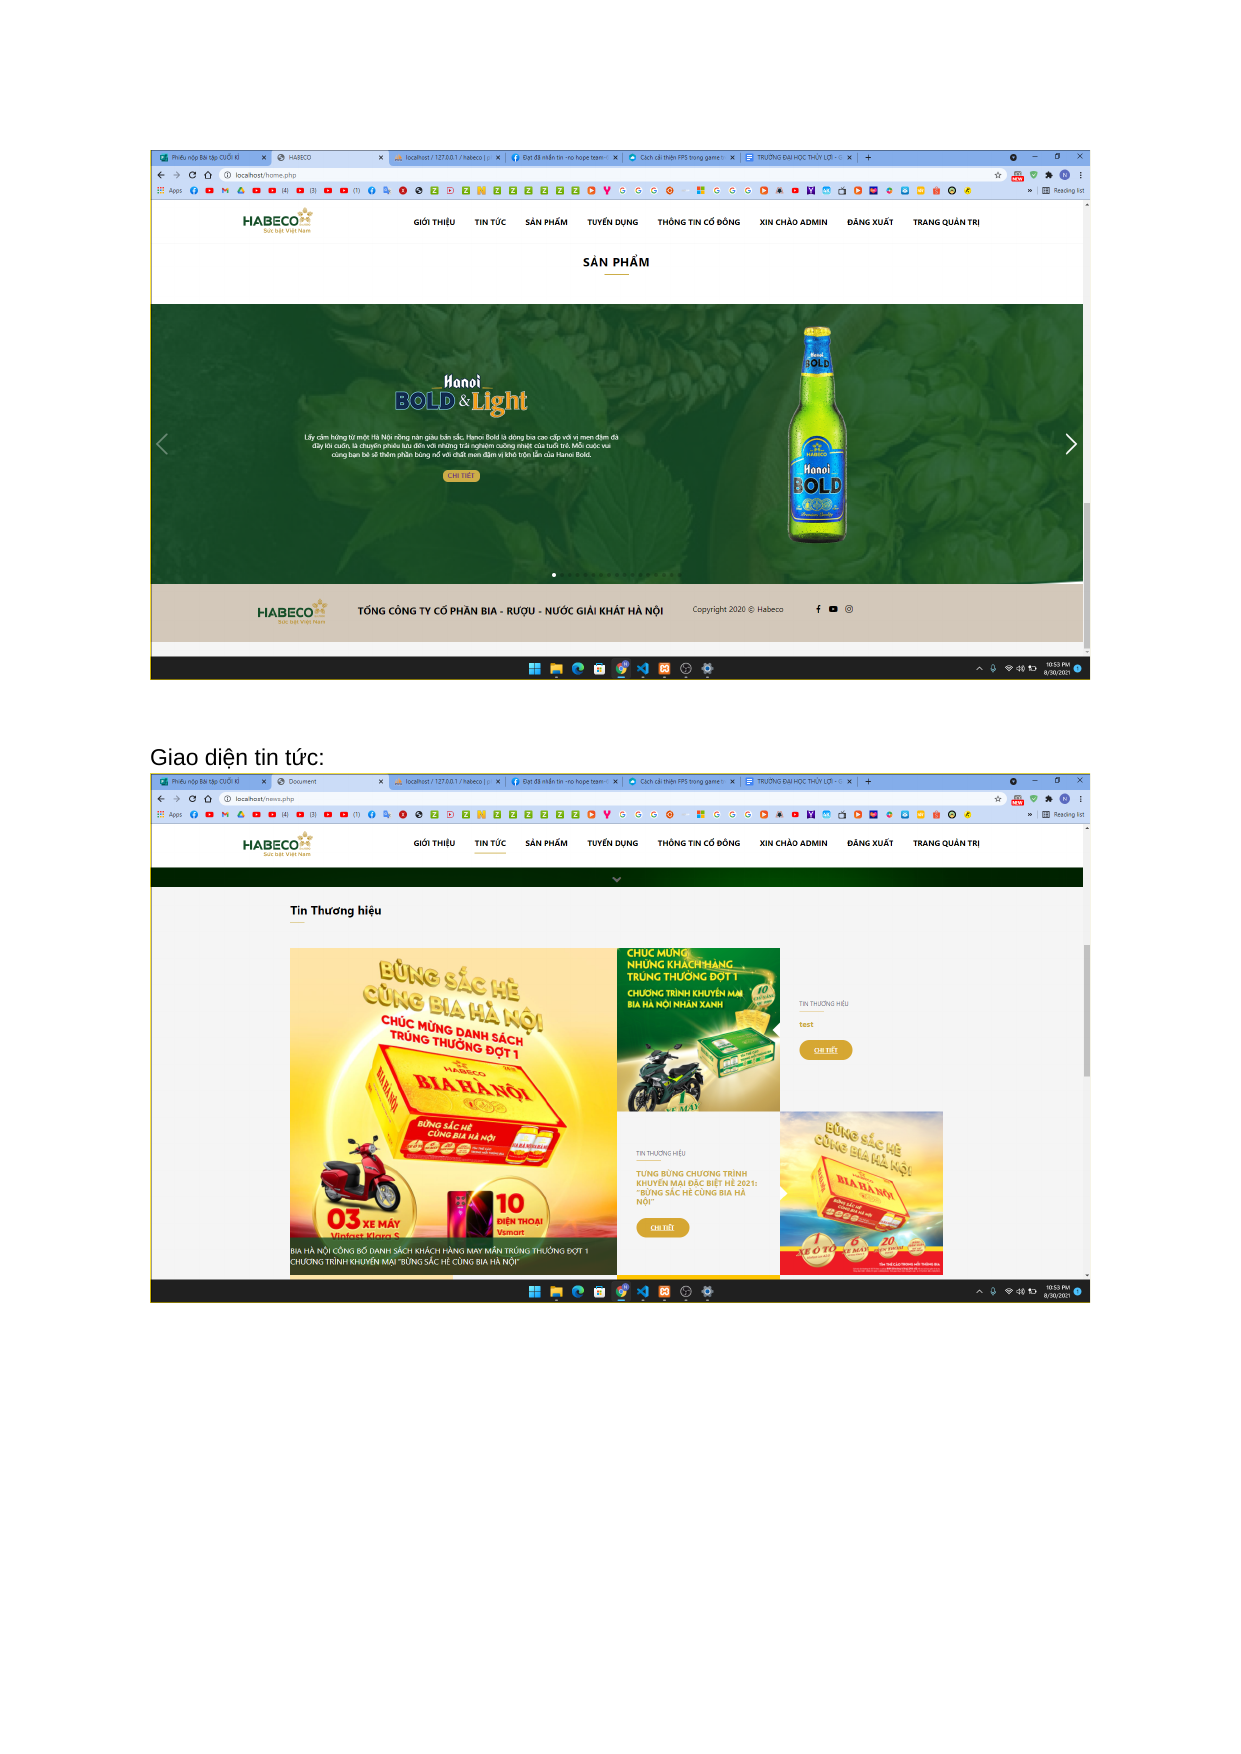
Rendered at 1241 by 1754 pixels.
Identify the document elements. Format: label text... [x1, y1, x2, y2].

picture [150, 773, 1091, 1303]
text Giao diện tin tức: [150, 743, 1090, 770]
picture [150, 150, 1091, 680]
